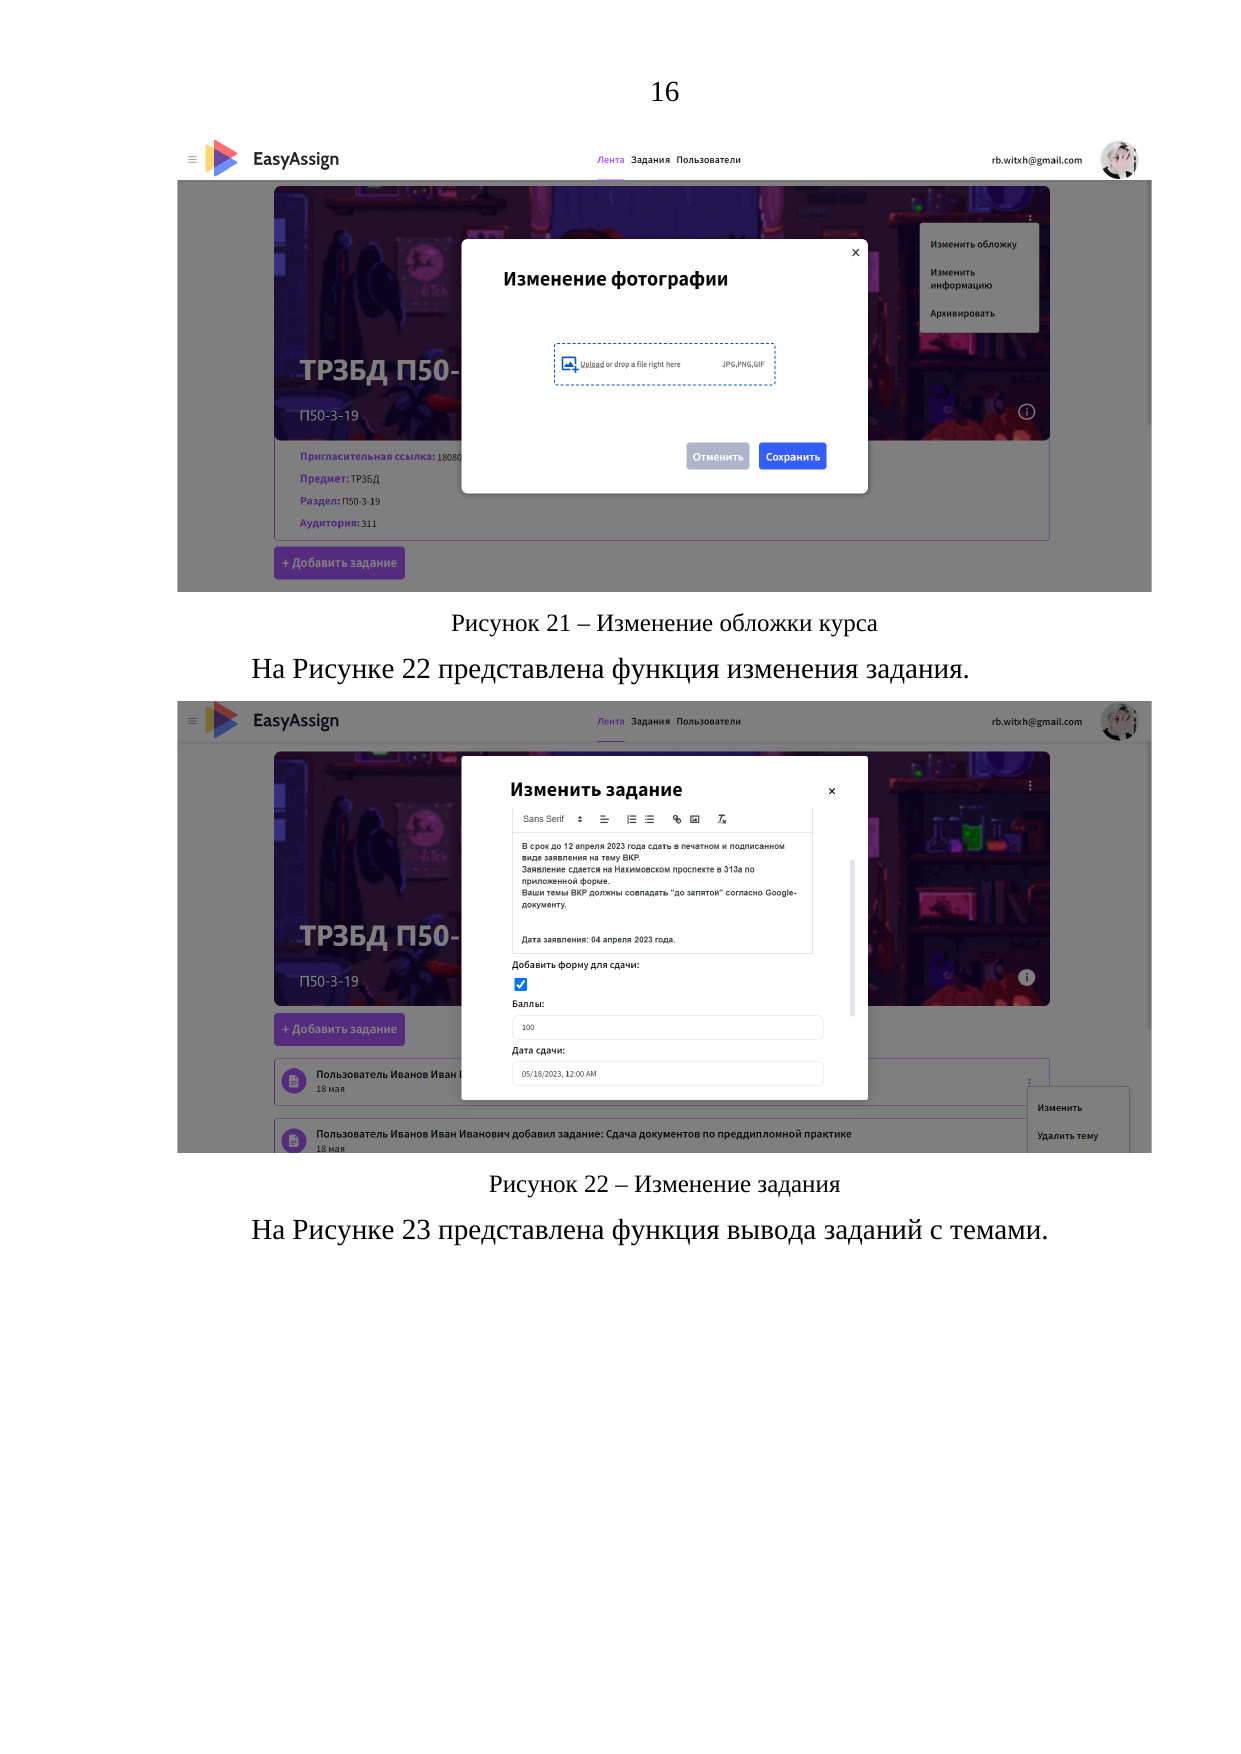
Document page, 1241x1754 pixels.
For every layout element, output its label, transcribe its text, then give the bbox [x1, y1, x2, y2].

picture [177, 701, 1152, 1153]
text На Рисунке 22 представлена функция изменения задания. [177, 651, 1152, 685]
text На Рисунке 23 представлена функция вывода заданий с темами. [177, 1212, 1152, 1246]
picture [177, 140, 1152, 592]
